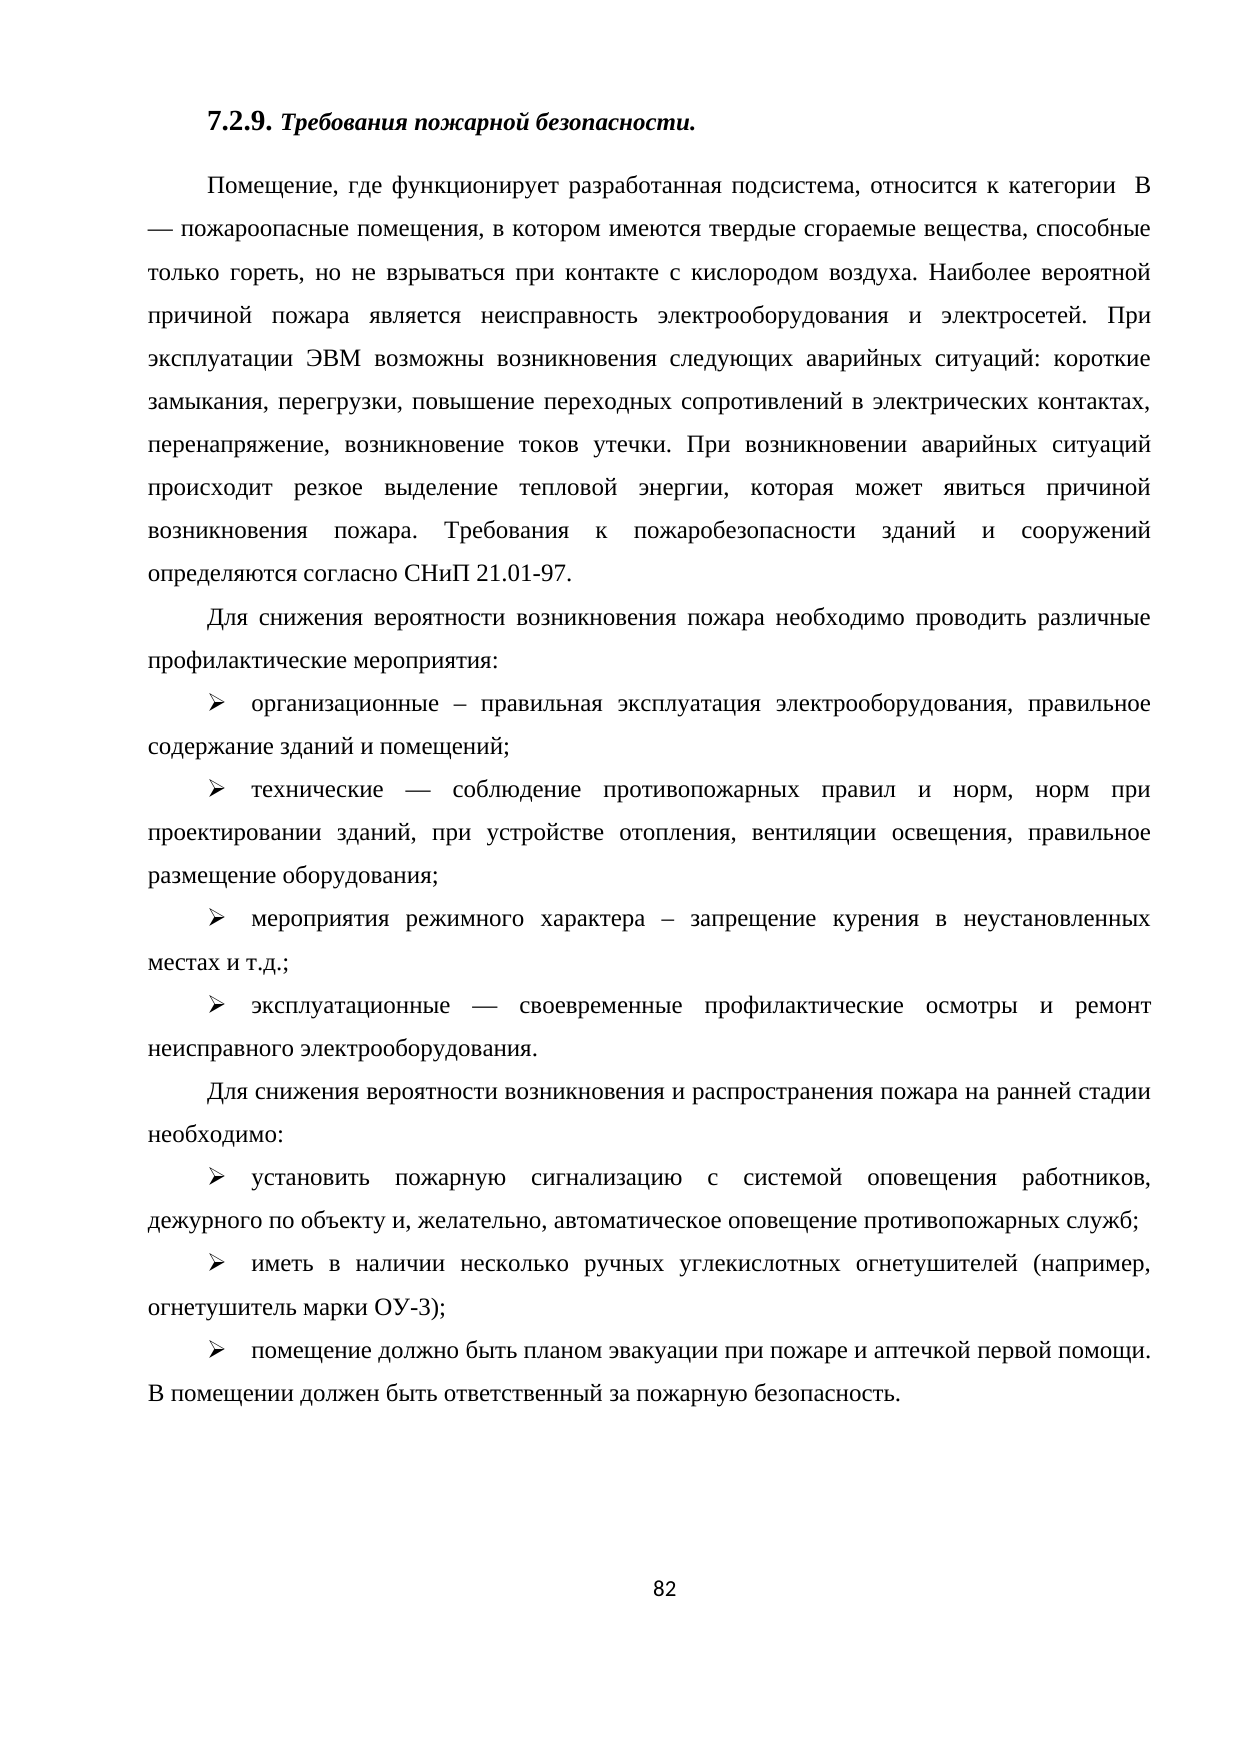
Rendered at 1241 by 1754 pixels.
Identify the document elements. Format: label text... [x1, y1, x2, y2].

list мероприятия режимного характера – запрещение курения в неустановленных местах и т.д.; [148, 903, 1152, 975]
list эксплуатационные — своевременные профилактические осмотры и ремонт неисправного электрооборудования. [148, 990, 1152, 1062]
list организационные – правильная эксплуатация электрооборудования, правильное содержание зданий и помещений; [148, 688, 1152, 760]
list установить пожарную сигнализацию с системой оповещения работников, дежурного по объекту и, желательно, автоматическое оповещение противопожарных служб; [148, 1162, 1152, 1234]
text Для снижения вероятности возникновения пожара необходимо проводить различные профилактические мероприятия: [148, 602, 1152, 673]
list помещение должно быть планом эвакуации при пожаре и аптечкой первой помощи. В помещении должен быть ответственный за пожарную безопасность. [148, 1335, 1152, 1407]
list технические — соблюдение противопожарных правил и норм, норм при проектировании зданий, при устройстве отопления, вентиляции освещения, правильное размещение оборудования; [148, 774, 1152, 889]
text Помещение, где функционирует разработанная подсистема, относится к категории В — пожароопасные помещения, в котором имеются твердые сгораемые вещества, способные только гореть, но не взрываться при контакте с кислородом воздуха. Наиболее вероятной причиной пожара является неисправность электрооборудования и электросетей. При эксплуатации ЭВМ возможны возникновения следующих аварийных ситуаций: короткие замыкания, перегрузки, повышение переходных сопротивлений в электрических контактах, перенапряжение, возникновение токов утечки. При возникновении аварийных ситуаций происходит резкое выделение тепловой энергии, которая может явиться причиной возникновения пожара. Требования к пожаробезопасности зданий и сооружений определяются согласно СНиП 21.01-97. [148, 170, 1152, 587]
text Для снижения вероятности возникновения и распространения пожара на ранней стадии необходимо: [148, 1076, 1152, 1148]
list иметь в наличии несколько ручных углекислотных огнетушителей (например, огнетушитель марки ОУ-3); [148, 1248, 1152, 1320]
subtitle Требования пожарной безопасности. [148, 103, 1152, 137]
